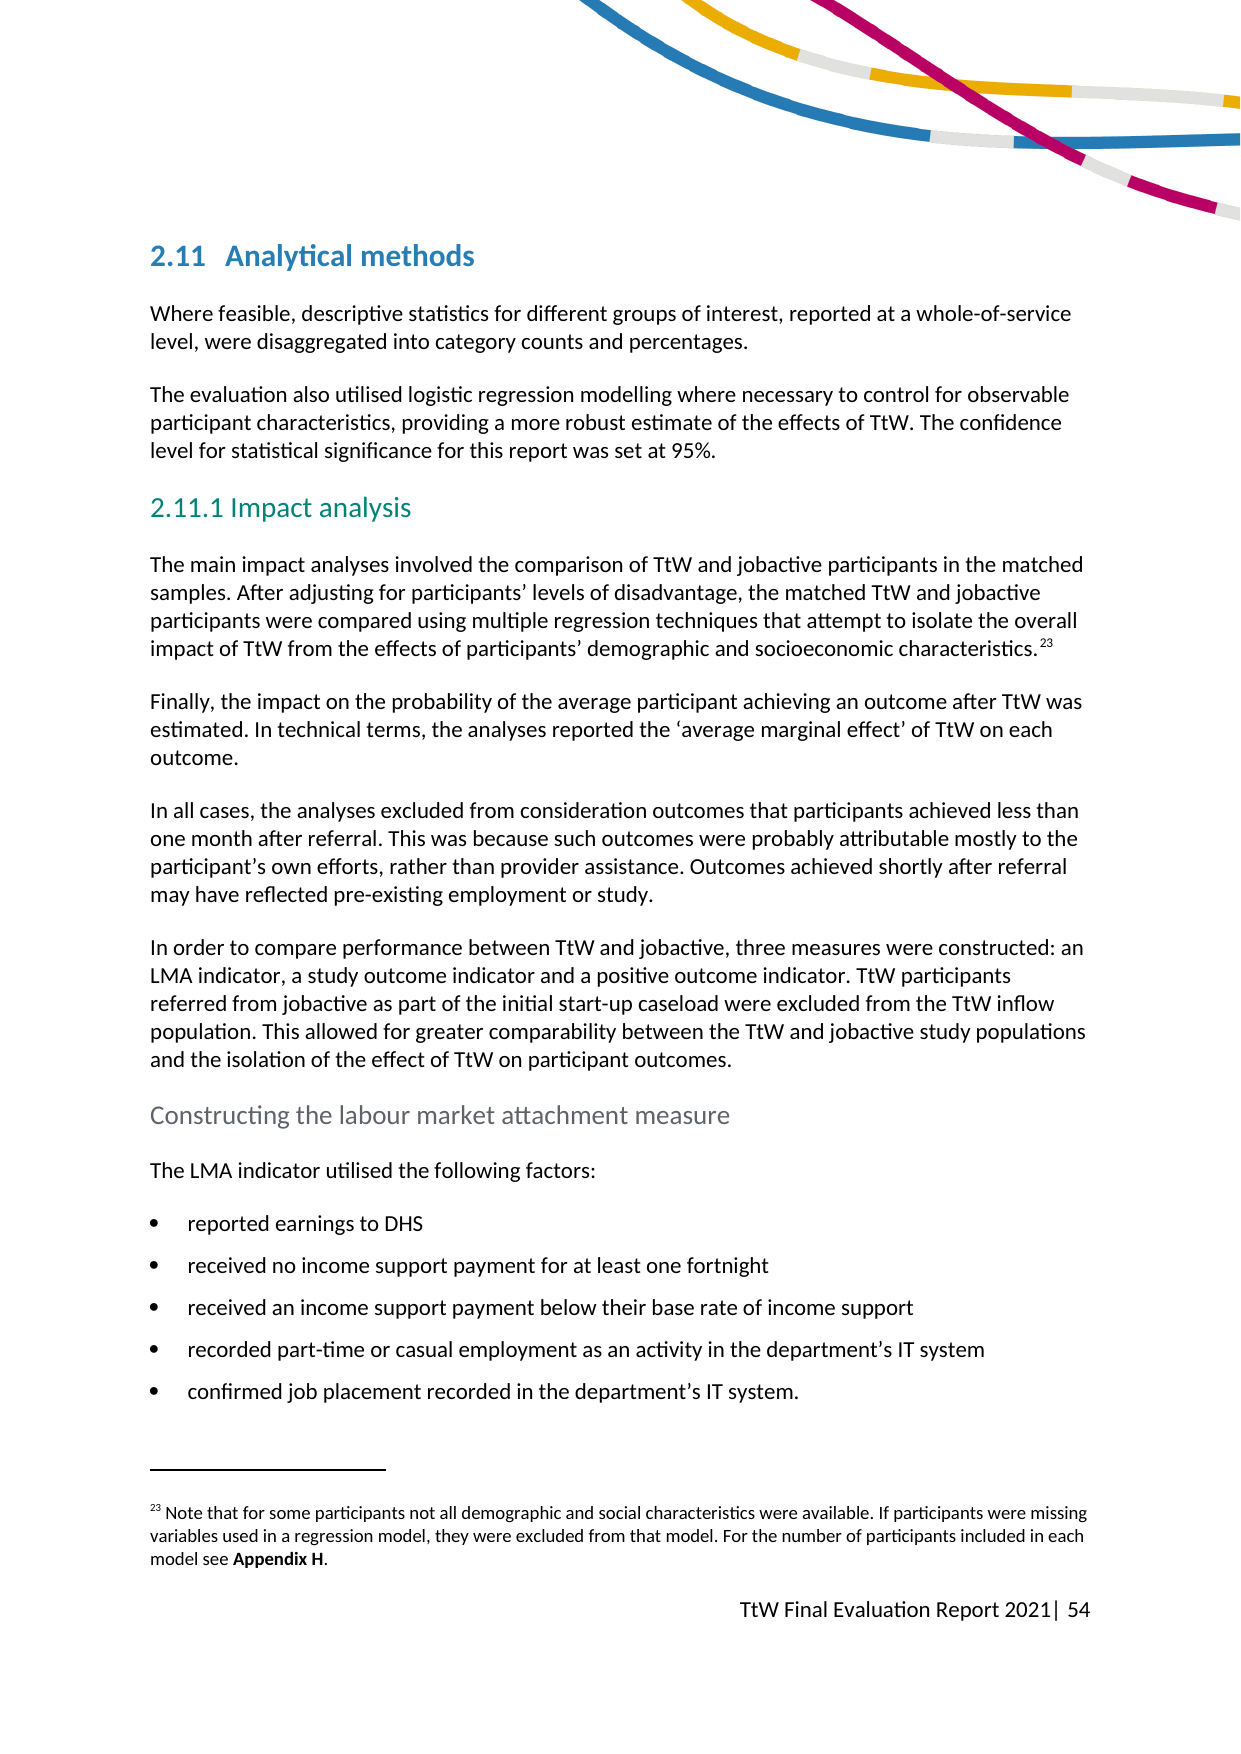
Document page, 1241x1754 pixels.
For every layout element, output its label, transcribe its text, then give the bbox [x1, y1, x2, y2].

text The main impact analyses involved the comparison of TtW and jobactive participants in the matched samples. After adjusting for participants’ levels of disadvantage, the matched TtW and jobactive participants were compared using multiple regression techniques that attempt to isolate the overall impact of TtW from the effects of participants’ demographic and socioeconomic characteristics. [150, 550, 1090, 662]
list received an income support payment below their base rate of income support [150, 1293, 1090, 1321]
text In order to compare performance between TtW and jobactive, three measures were constructed: an LMA indicator, a study outcome indicator and a positive outcome indicator. TtW participants referred from jobactive as part of the initial start-up caseload were excluded from the TtW inflow population. This allowed for greater comparability between the TtW and jobactive study populations and the isolation of the effect of TtW on participant outcomes. [150, 933, 1090, 1073]
picture [0, 0, 1241, 229]
text In all cases, the analyses excluded from consideration outcomes that participants achieved less than one month after referral. This was because such outcomes were probably attributable mostly to the participant’s own efforts, rather than provider assistance. Outcomes achieved shortly after referral may have reflected pre-existing employment or study. [150, 796, 1090, 908]
text The LMA indicator utilised the following factors: [150, 1156, 1090, 1184]
text The evaluation also utilised logistic regression modelling where necessary to control for observable participant characteristics, providing a more robust estimate of the effects of TtW. The confidence level for statistical significance for this report was set at 95%. [150, 380, 1090, 464]
subtitle 2.11.1 Impact analysis [150, 489, 1090, 525]
list received no income support payment for at least one fortnight [150, 1251, 1090, 1279]
list recorded part-time or casual employment as an activity in the department’s IT system [150, 1335, 1090, 1363]
subtitle Constructing the labour market attachment measure [150, 1098, 1090, 1131]
text Where feasible, descriptive statistics for different groups of interest, reported at a whole-of-service level, were disaggregated into category counts and percentages. [150, 299, 1090, 355]
list confirmed job placement recorded in the department’s IT system. [150, 1377, 1090, 1405]
text Finally, the impact on the probability of the average participant achieving an outcome after TtW was estimated. In technical terms, the analyses reported the ‘average marginal effect’ of TtW on each outcome. [150, 687, 1090, 771]
list reported earnings to DHS [150, 1209, 1090, 1237]
subtitle 2.11 Analytical methods [150, 236, 1090, 274]
